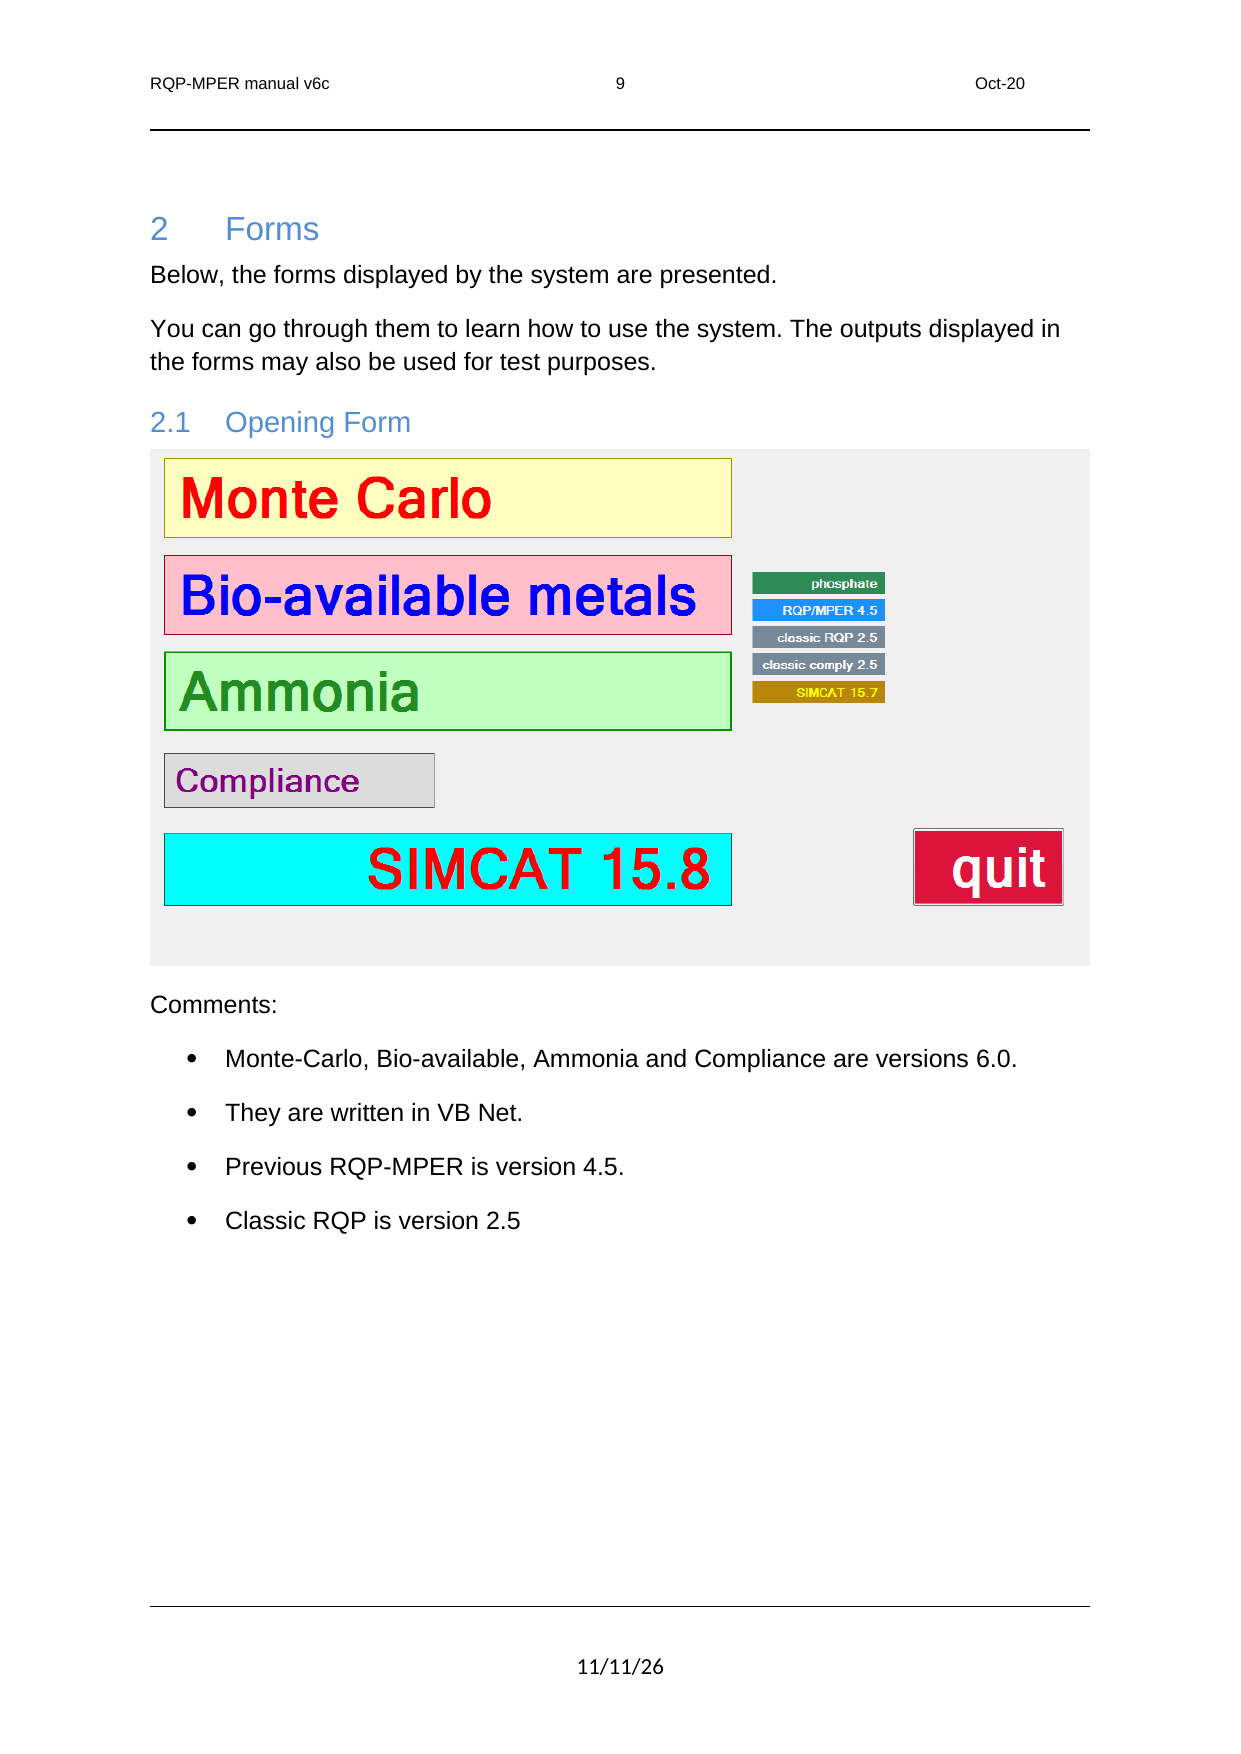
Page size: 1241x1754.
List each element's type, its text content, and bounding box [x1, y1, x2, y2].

subtitle 2 Forms [150, 209, 1090, 248]
list Previous RQP-MPER is version 4.5. [187, 1152, 1090, 1181]
text Below, the forms displayed by the system are presented. [150, 260, 1090, 288]
list They are written in VB Net. [187, 1098, 1090, 1127]
list Monte-Carlo, Bio-available, Ammonia and Compliance are versions 6.0. [187, 1044, 1090, 1073]
list Classic RQP is version 2.5 [187, 1206, 1090, 1235]
subtitle 2.1 Opening Form [150, 405, 1090, 438]
text Comments: [150, 991, 1090, 1019]
text You can go through them to learn how to use the system. The outputs displayed in the forms may also be used for test purposes. [150, 314, 1090, 375]
